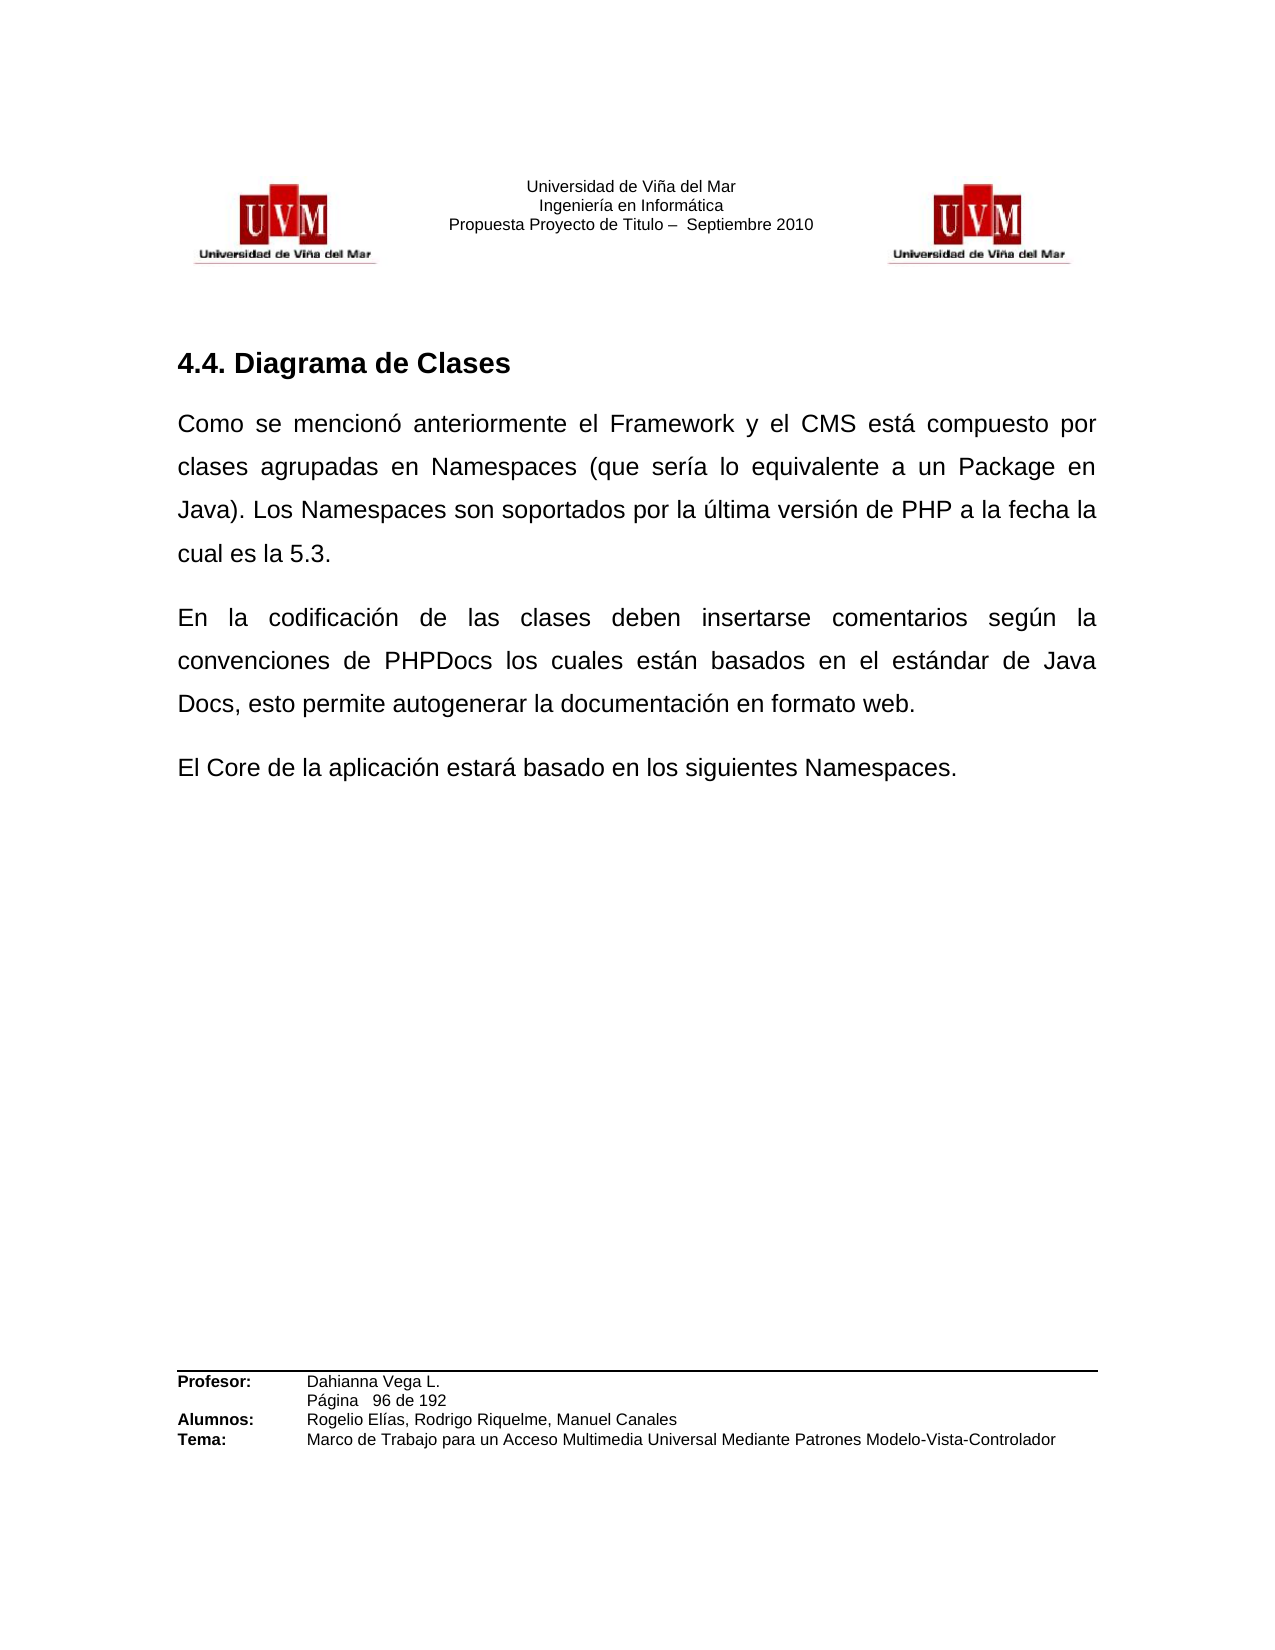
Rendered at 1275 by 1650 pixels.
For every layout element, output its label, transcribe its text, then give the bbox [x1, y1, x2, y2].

picture [177, 176, 390, 267]
text En la codificación de las clases deben insertarse comentarios según la convenciones de PHPDocs los cuales están basados en el estándar de Java Docs, esto permite autogenerar la documentación en formato web. [177, 602, 1098, 717]
text Como se mencionó anteriormente el Framework y el CMS está compuesto por clases agrupadas en Namespaces (que sería lo equivalente a un Package en Java). Los Namespaces son soportados por la última versión de PHP a la fecha la cual es la 5.3. [177, 409, 1098, 567]
picture [871, 176, 1084, 267]
text El Core de la aplicación estará basado en los siguientes Namespaces. [177, 753, 1098, 781]
subtitle 4.4. Diagrama de Clases [177, 346, 1098, 380]
